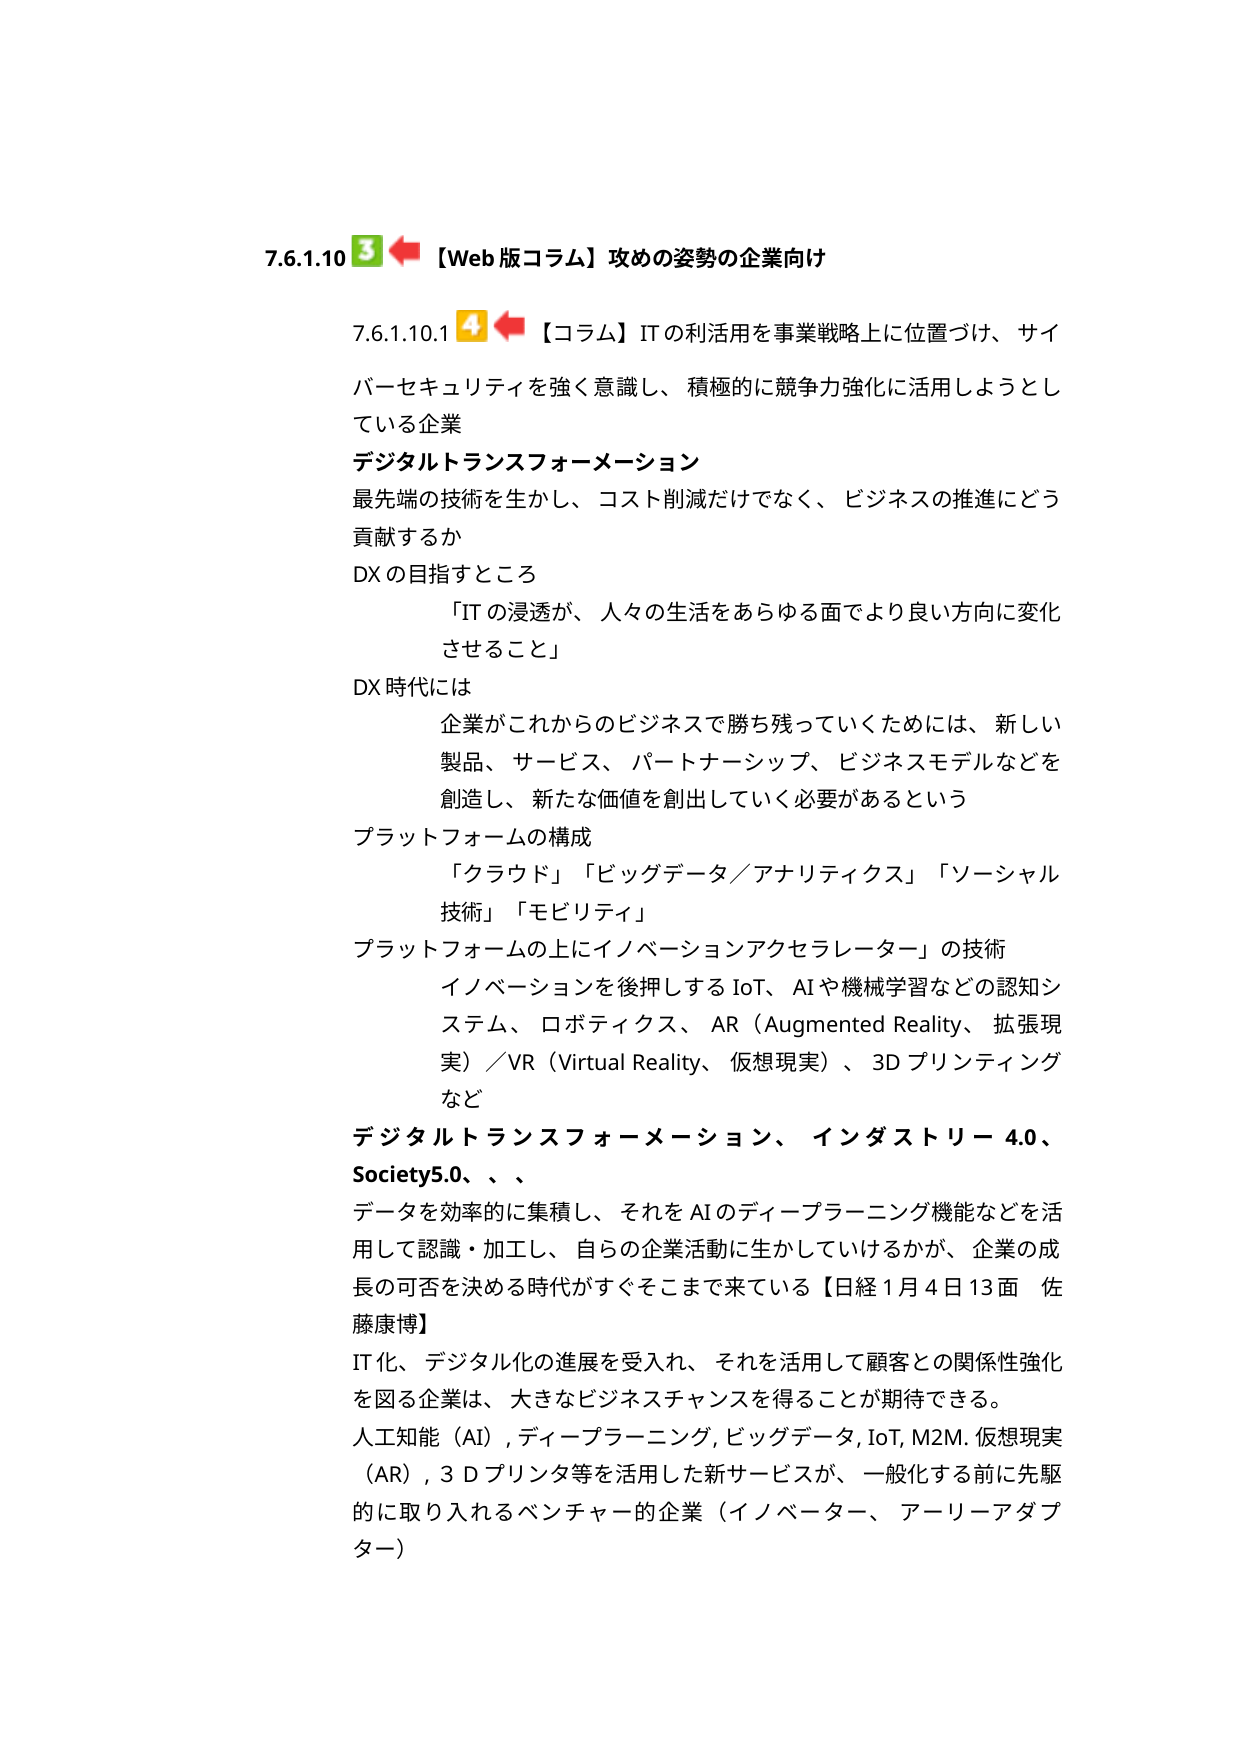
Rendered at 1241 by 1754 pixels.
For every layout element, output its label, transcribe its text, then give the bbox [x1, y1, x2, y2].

text IT化、 デジタル化の進展を受入れ、 それを活用して顧客との関係性強化を図る企業は、 大きなビジネスチャンスを得ることが期待できる。 [352, 1342, 1063, 1417]
picture [456, 310, 488, 342]
text DXの目指すところ [352, 554, 1063, 592]
text 企業がこれからのビジネスで勝ち残っていくためには、 新しい製品、 サービス、 パートナーシップ、 ビジネスモデルなどを創造し、 新たな価値を創出していく必要があるという [440, 704, 1063, 817]
text デジタルトランスフォーメーション [352, 442, 1063, 479]
text 【Web版コラム】攻めの姿勢の企業向け [265, 217, 1063, 292]
text 最先端の技術を生かし、 コスト削減だけでなく、 ビジネスの推進にどう貢献するか [352, 479, 1063, 554]
text 人工知能（AI）, ディープラーニング, ビッグデータ, IoT, M2M. 仮想現実（AR）, ３Dプリンタ等を活用した新サービスが、 一般化する前に先駆的に取り入れるベンチャー的企業（イノベーター、 アーリーアダプター） [352, 1417, 1063, 1567]
text データを効率的に集積し、 それをAIのディープラーニング機能などを活用して認識・加工し、 自らの企業活動に生かしていけるかが、 企業の成長の可否を決める時代がすぐそこまで来ている【日経1月4日13面 佐藤康博】 [352, 1192, 1063, 1342]
text DX時代には [352, 667, 1063, 704]
text イノベーションを後押しするIoT、 AIや機械学習などの認知システム、 ロボティクス、 AR（Augmented Reality、 拡張現実）／VR（Virtual Reality、 仮想現実）、 3Dプリンティングなど [440, 967, 1063, 1117]
text 「ITの浸透が、 人々の生活をあらゆる面でより良い方向に変化させること」 [440, 592, 1063, 667]
text 【コラム】ITの利活用を事業戦略上に位置づけ、 サイバーセキュリティを強く意識し、 積極的に競争力強化に活用しようとしている企業 [352, 292, 1063, 442]
text 「クラウド」「ビッグデータ／アナリティクス」「ソーシャル技術」「モビリティ」 [440, 854, 1063, 929]
text デジタルトランスフォーメーション、 インダストリー4.0、 Society5.0、 、 、 [352, 1117, 1063, 1192]
text プラットフォームの構成 [352, 817, 1063, 854]
picture [388, 235, 420, 267]
text プラットフォームの上にイノベーションアクセラレーター」の技術 [352, 929, 1063, 967]
picture [493, 310, 525, 342]
picture [351, 235, 383, 267]
